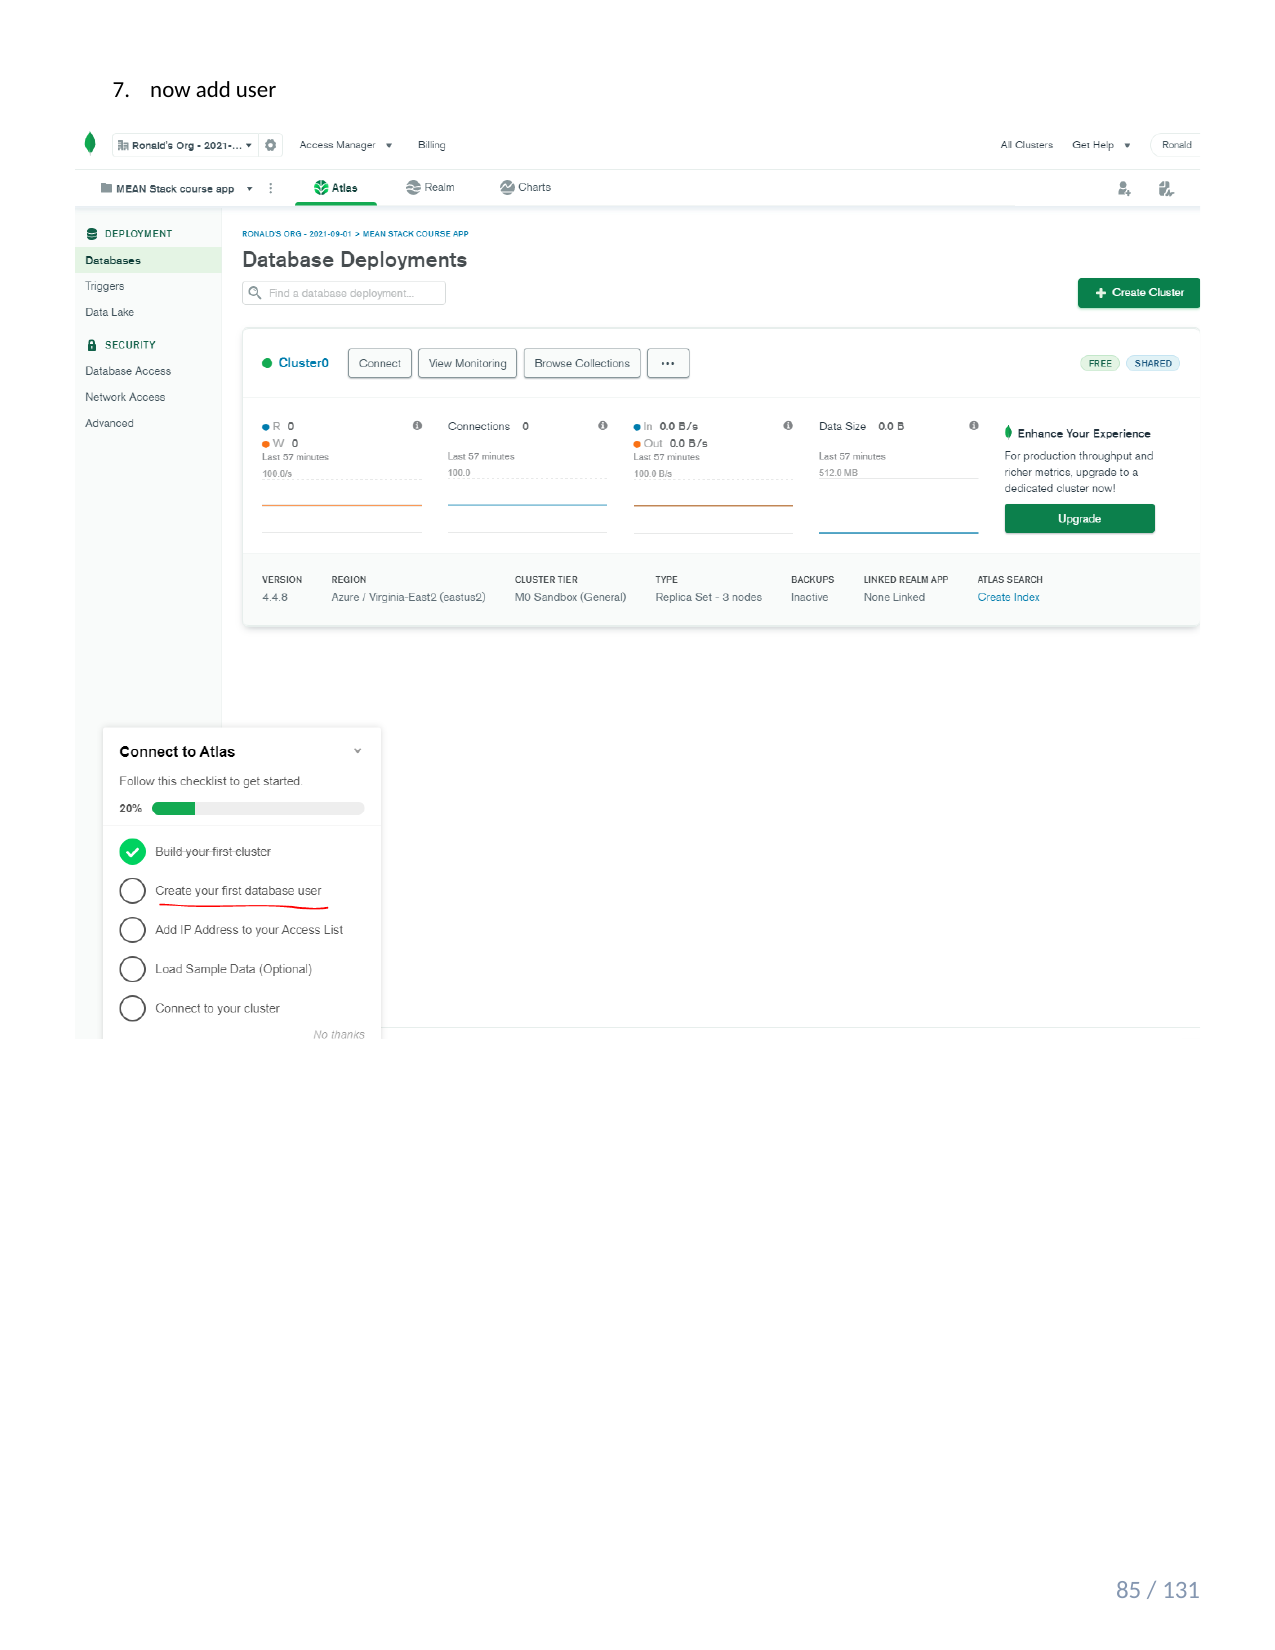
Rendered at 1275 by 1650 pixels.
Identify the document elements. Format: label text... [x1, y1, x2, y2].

picture [75, 121, 1200, 1039]
list now add user [112, 75, 1200, 103]
